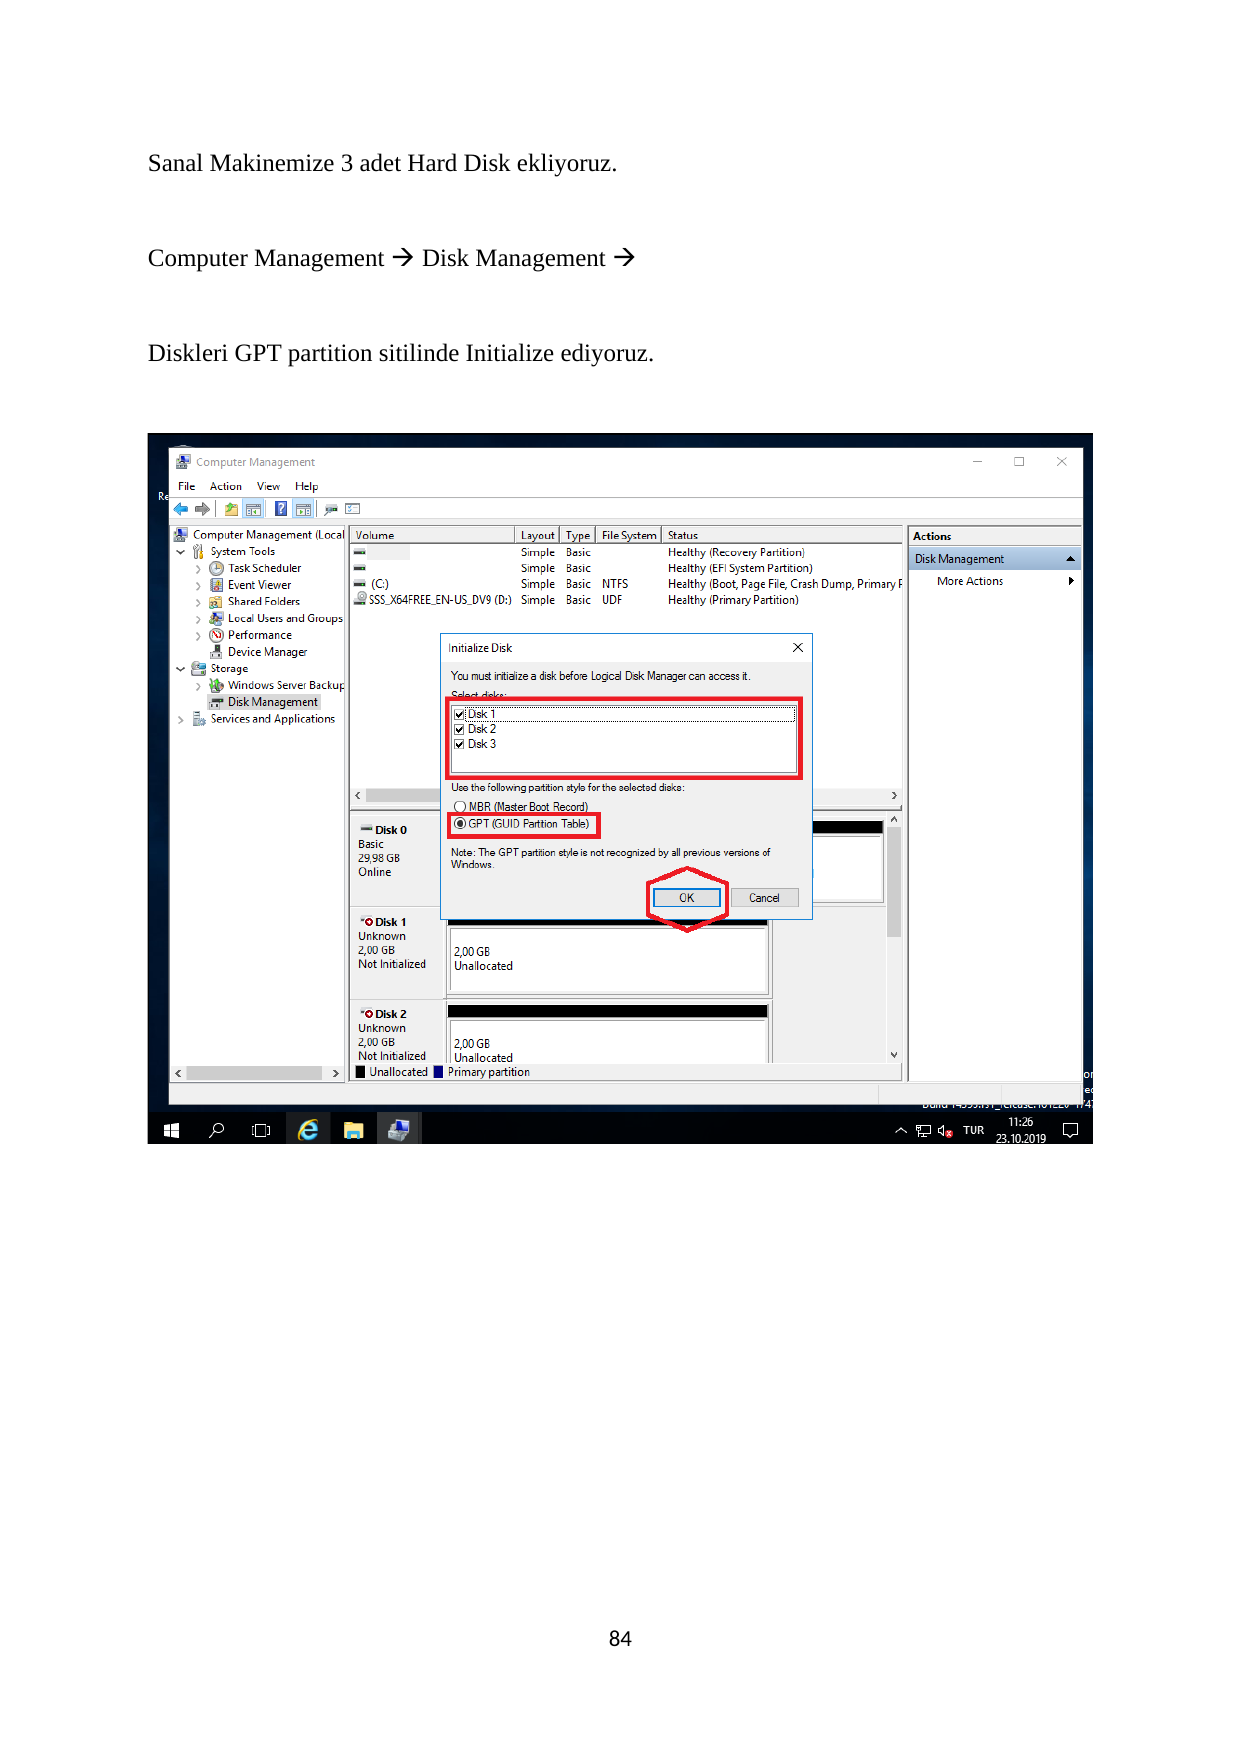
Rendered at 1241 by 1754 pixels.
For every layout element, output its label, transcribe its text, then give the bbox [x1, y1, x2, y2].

picture [147, 433, 1093, 1144]
text Sanal Makinemize 3 adet Hard Disk ekliyoruz. [148, 148, 1093, 176]
text Computer Management Disk Management [148, 243, 1093, 272]
text Diskleri GPT partition sitilinde Initialize ediyoruz. [148, 338, 1093, 367]
